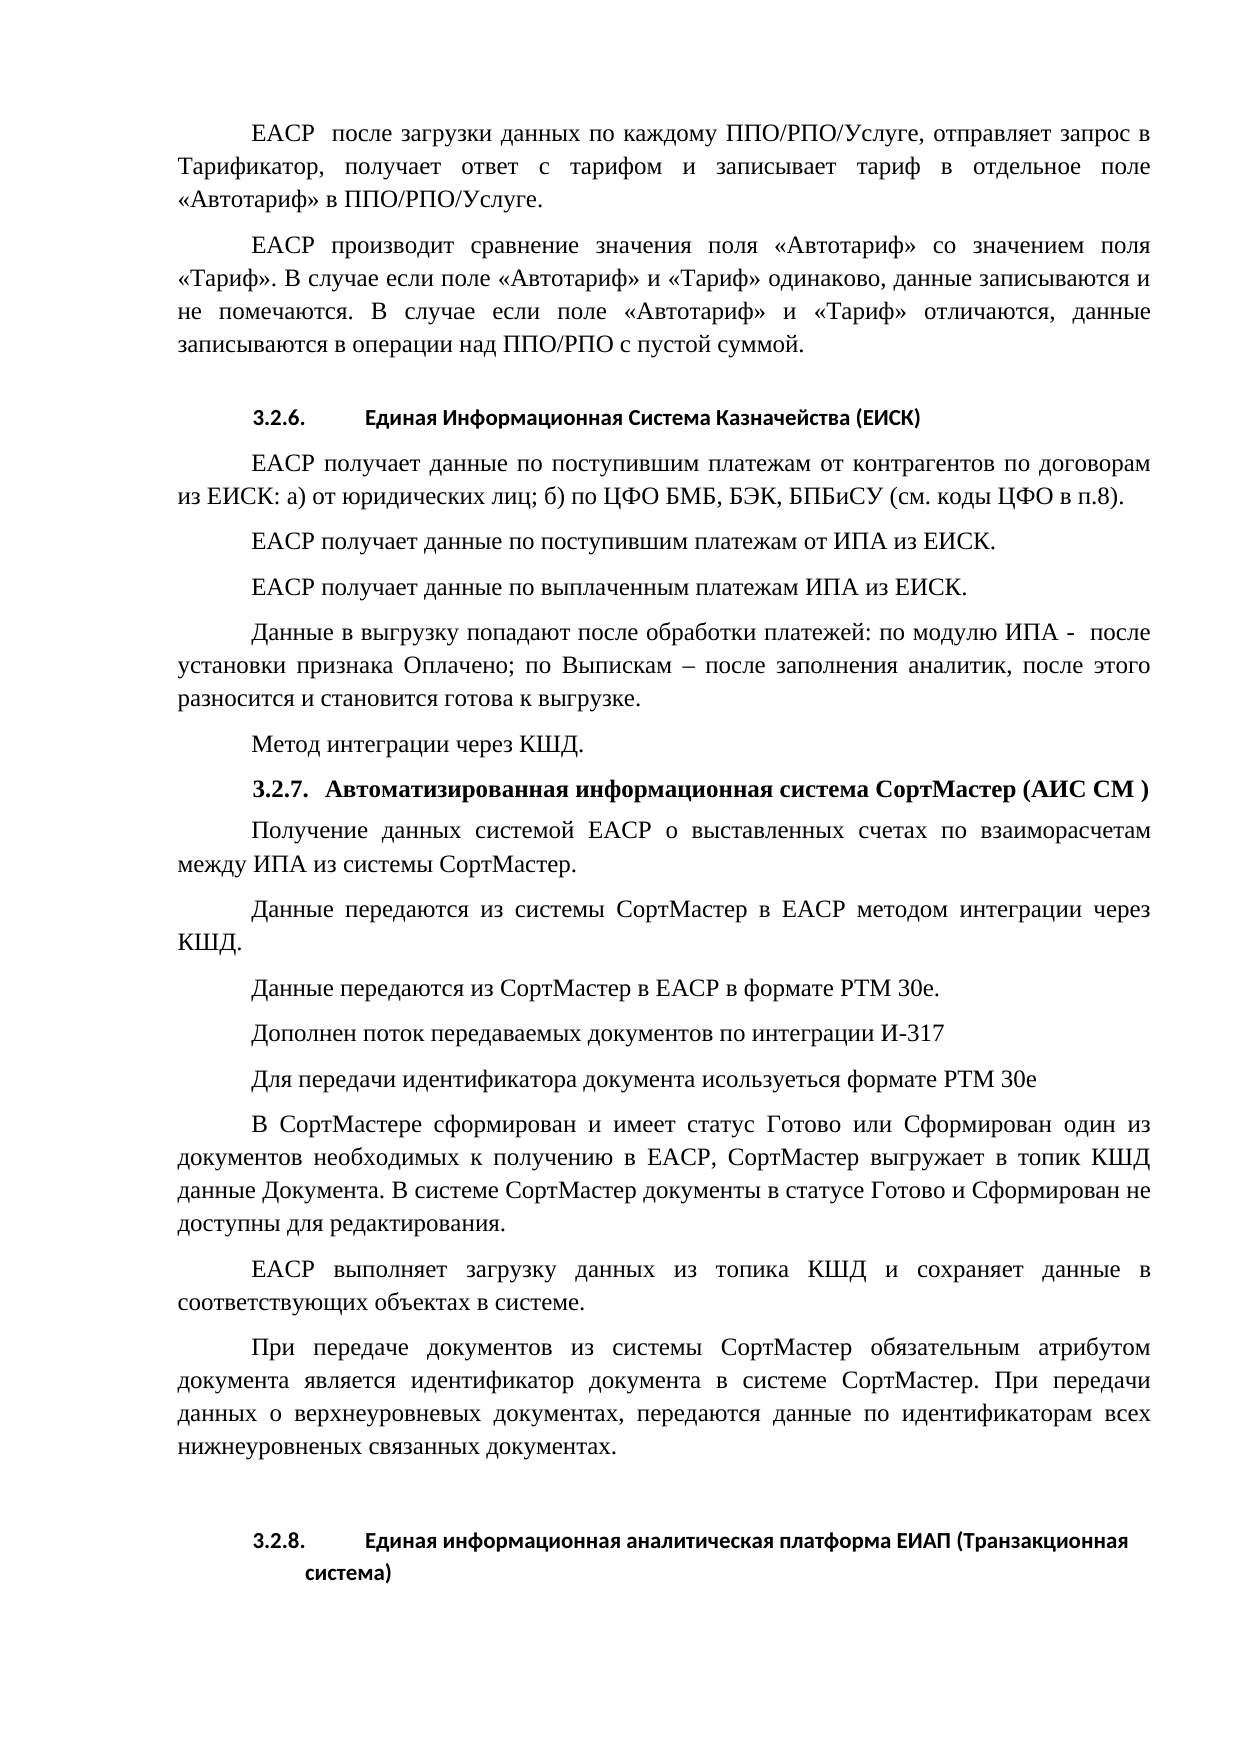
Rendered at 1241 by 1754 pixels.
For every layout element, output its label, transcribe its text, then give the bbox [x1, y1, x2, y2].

text Данные передаются из СортМастер в ЕАСР в формате РТМ 30е. [177, 973, 1152, 1001]
text При передаче документов из системы СортМастер обязательным атрибутом документа является идентификатор документа в системе СортМастер. При передачи данных о верхнеуровневых документах, передаются данные по идентификаторам всех нижнеуровненых связанных документах. [177, 1332, 1152, 1460]
list Единая информационная аналитическая платформа ЕИАП (Транзакционная система) [252, 1526, 1152, 1586]
text Для передачи идентификатора документа исользуеться формате РТМ 30е [177, 1064, 1152, 1092]
text ЕАСР получает данные по поступившим платежам от контрагентов по договорам из ЕИСК: а) от юридических лиц; б) по ЦФО БМБ, БЭК, БПБиСУ (см. коды ЦФО в п.8). [177, 448, 1152, 509]
text Дополнен поток передаваемых документов по интеграции И-317 [177, 1018, 1152, 1047]
list Единая Информационная Система Казначейства (ЕИСК) [252, 403, 1152, 431]
text Данные передаются из системы СортМастер в ЕАСР методом интеграции через КШД. [177, 894, 1152, 956]
text Метод интеграции через КШД. [177, 729, 1152, 758]
text ЕАСР выполняет загрузку данных из топика КШД и сохраняет данные в соответствующих объектах в системе. [177, 1254, 1152, 1316]
text ЕАСР производит сравнение значения поля «Автотариф» со значением поля «Тариф». В случае если поле «Автотариф» и «Тариф» одинаково, данные записываются и не помечаются. В случае если поле «Автотариф» и «Тариф» отличаются, данные записываются в операции над ППО/РПО с пустой суммой. [177, 230, 1152, 357]
text Получение данных системой ЕАСР о выставленных счетах по взаиморасчетам между ИПА из системы СортМастер. [177, 816, 1152, 877]
text В СортМастере сформирован и имеет статус Готово или Сформирован один из документов необходимых к получению в ЕАСР, СортМастер выгружает в топик КШД данные Документа. В системе СортМастер документы в статусе Готово и Сформирован не доступны для редактирования. [177, 1109, 1152, 1237]
text ЕАСР получает данные по поступившим платежам от ИПА из ЕИСК. [177, 526, 1152, 555]
text ЕАСР после загрузки данных по каждому ППО/РПО/Услуге, отправляет запрос в Тарификатор, получает ответ с тарифом и записывает тариф в отдельное поле «Автотариф» в ППО/РПО/Услуге. [177, 118, 1152, 213]
list Автоматизированная информационная система СортМастер (АИС СМ ) [252, 774, 1152, 803]
text Данные в выгрузку попадают после обработки платежей: по модулю ИПА - после установки признака Оплачено; по Выпискам – после заполнения аналитик, после этого разносится и становится готова к выгрузке. [177, 617, 1152, 712]
text ЕАСР получает данные по выплаченным платежам ИПА из ЕИСК. [177, 572, 1152, 601]
